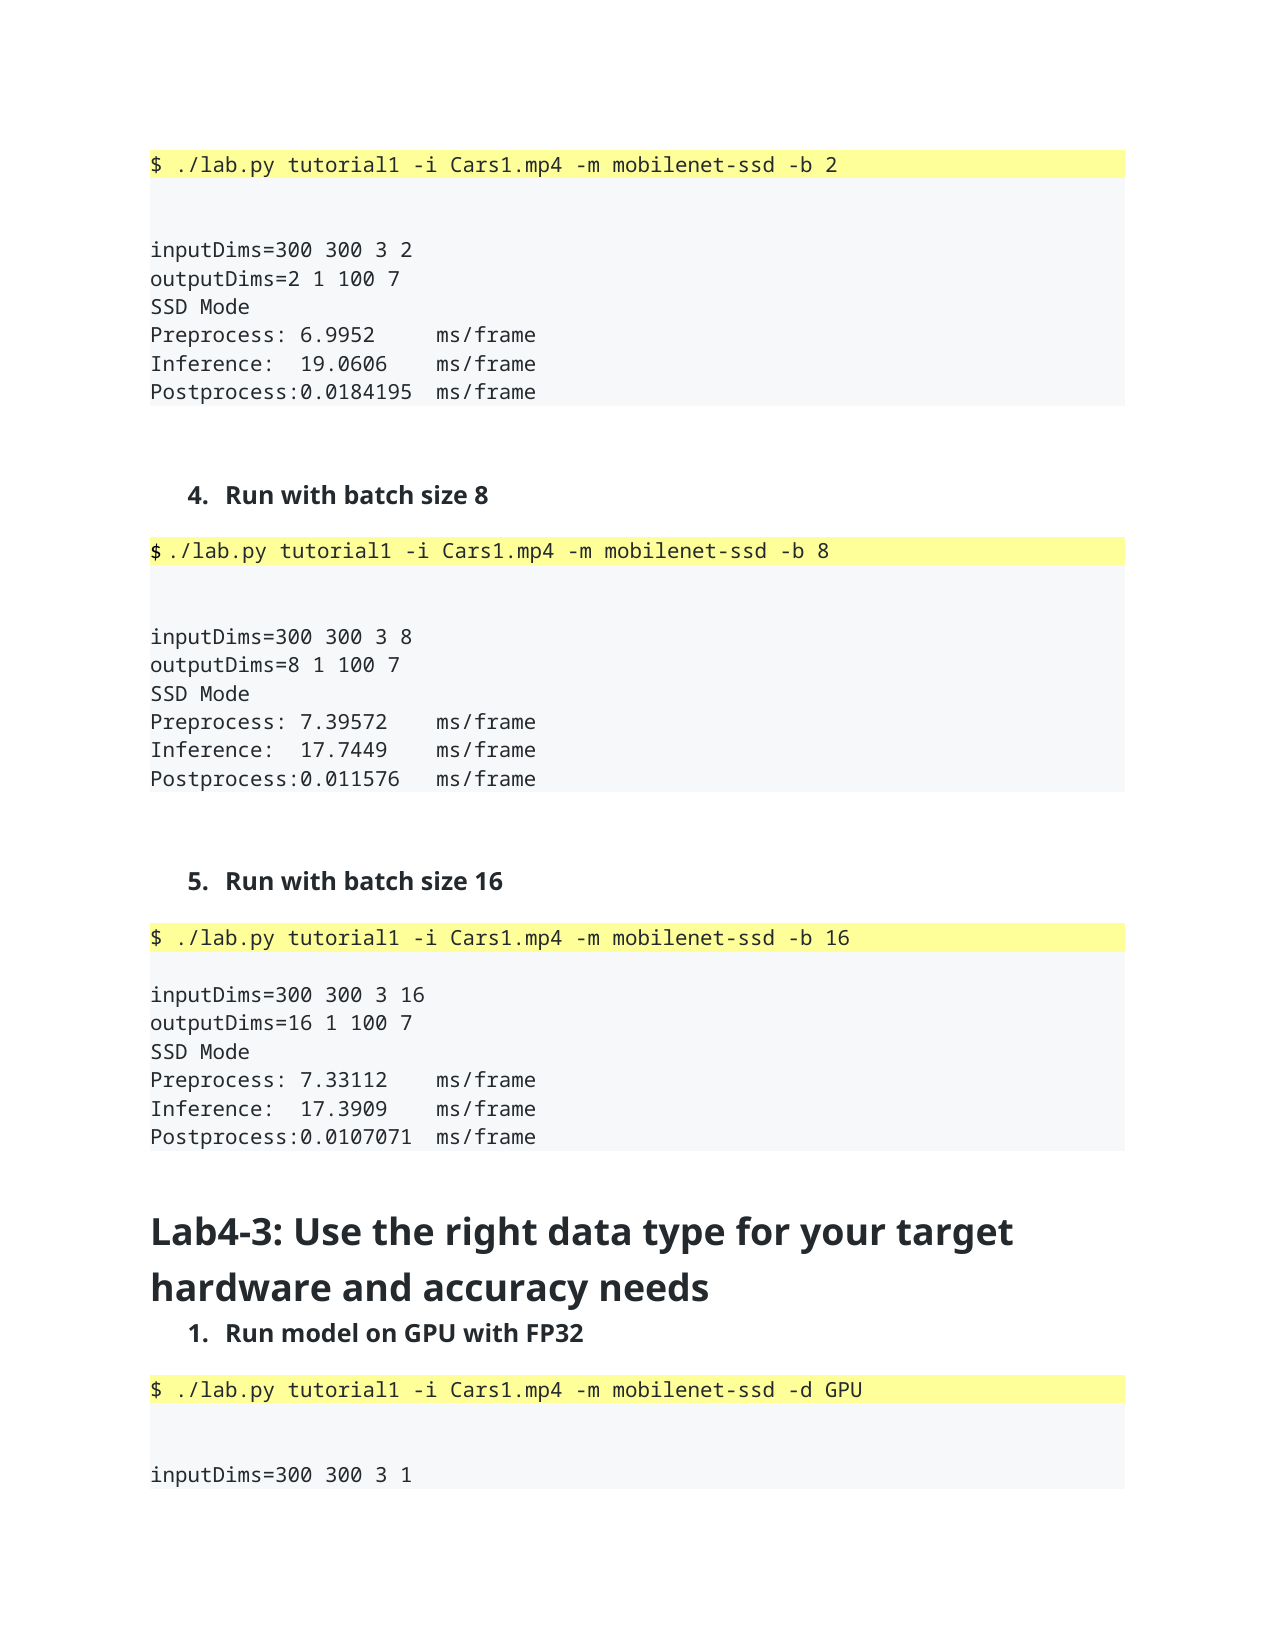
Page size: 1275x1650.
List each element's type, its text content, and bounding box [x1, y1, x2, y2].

text Preprocess: 7.33112 ms/frame [150, 1065, 1125, 1094]
text $ ./lab.py tutorial1 -i Cars1.mp4 -m mobilenet-ssd -b 2 [150, 150, 1125, 178]
text outputDims=8 1 100 7 [150, 650, 1125, 679]
text Postprocess:0.0107071 ms/frame [150, 1122, 1125, 1151]
text Postprocess:0.0184195 ms/frame [150, 377, 1125, 406]
text Inference: 19.0606 ms/frame [150, 349, 1125, 377]
text SSD Mode [150, 292, 1125, 321]
text inputDims=300 300 3 1 [150, 1460, 1125, 1489]
text outputDims=16 1 100 7 [150, 1008, 1125, 1037]
text SSD Mode [150, 1037, 1125, 1065]
list Lab4-3: Use the right data type for your target hardware and accuracy needs [150, 1206, 1125, 1312]
list Run model on GPU with FP32 [187, 1316, 1125, 1350]
text inputDims=300 300 3 2 [150, 235, 1125, 264]
text Postprocess:0.011576 ms/frame [150, 764, 1125, 792]
text inputDims=300 300 3 16 [150, 980, 1125, 1008]
text outputDims=2 1 100 7 [150, 264, 1125, 292]
text $ ./lab.py tutorial1 -i Cars1.mp4 -m mobilenet-ssd -b 16 [150, 923, 1125, 952]
text Inference: 17.3909 ms/frame [150, 1094, 1125, 1122]
list Run with batch size 8 [187, 477, 1125, 512]
text Inference: 17.7449 ms/frame [150, 736, 1125, 764]
text SSD Mode [150, 679, 1125, 707]
text $ ./lab.py tutorial1 -i Cars1.mp4 -m mobilenet-ssd -b 8 [150, 537, 1125, 565]
text Preprocess: 6.9952 ms/frame [150, 321, 1125, 349]
text Preprocess: 7.39572 ms/frame [150, 707, 1125, 736]
list Run with batch size 16 [187, 864, 1125, 898]
text $ ./lab.py tutorial1 -i Cars1.mp4 -m mobilenet-ssd -d GPU [150, 1375, 1125, 1403]
text inputDims=300 300 3 8 [150, 622, 1125, 650]
